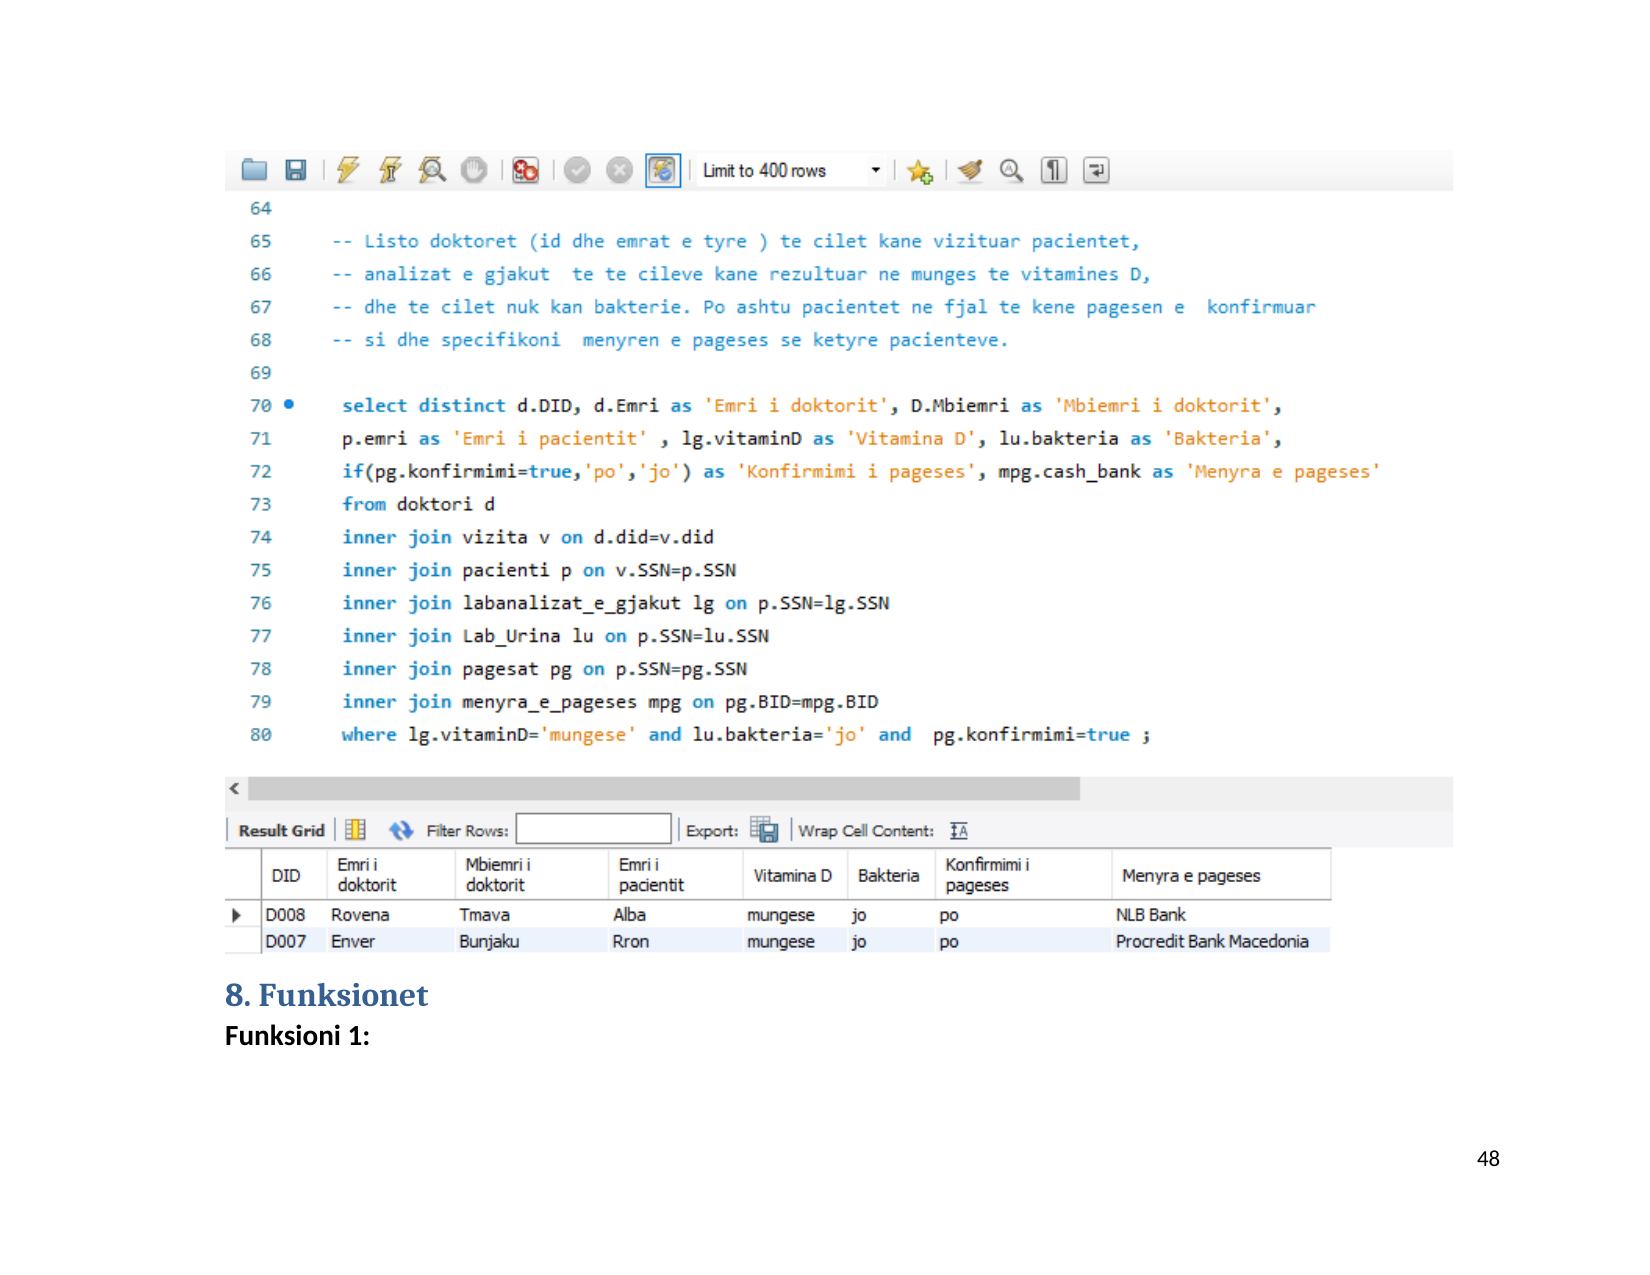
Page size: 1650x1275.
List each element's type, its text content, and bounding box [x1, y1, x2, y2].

picture [225, 150, 1454, 975]
list 8. Funksionet [225, 977, 1500, 1015]
list Funksioni 1: [225, 1017, 1500, 1053]
